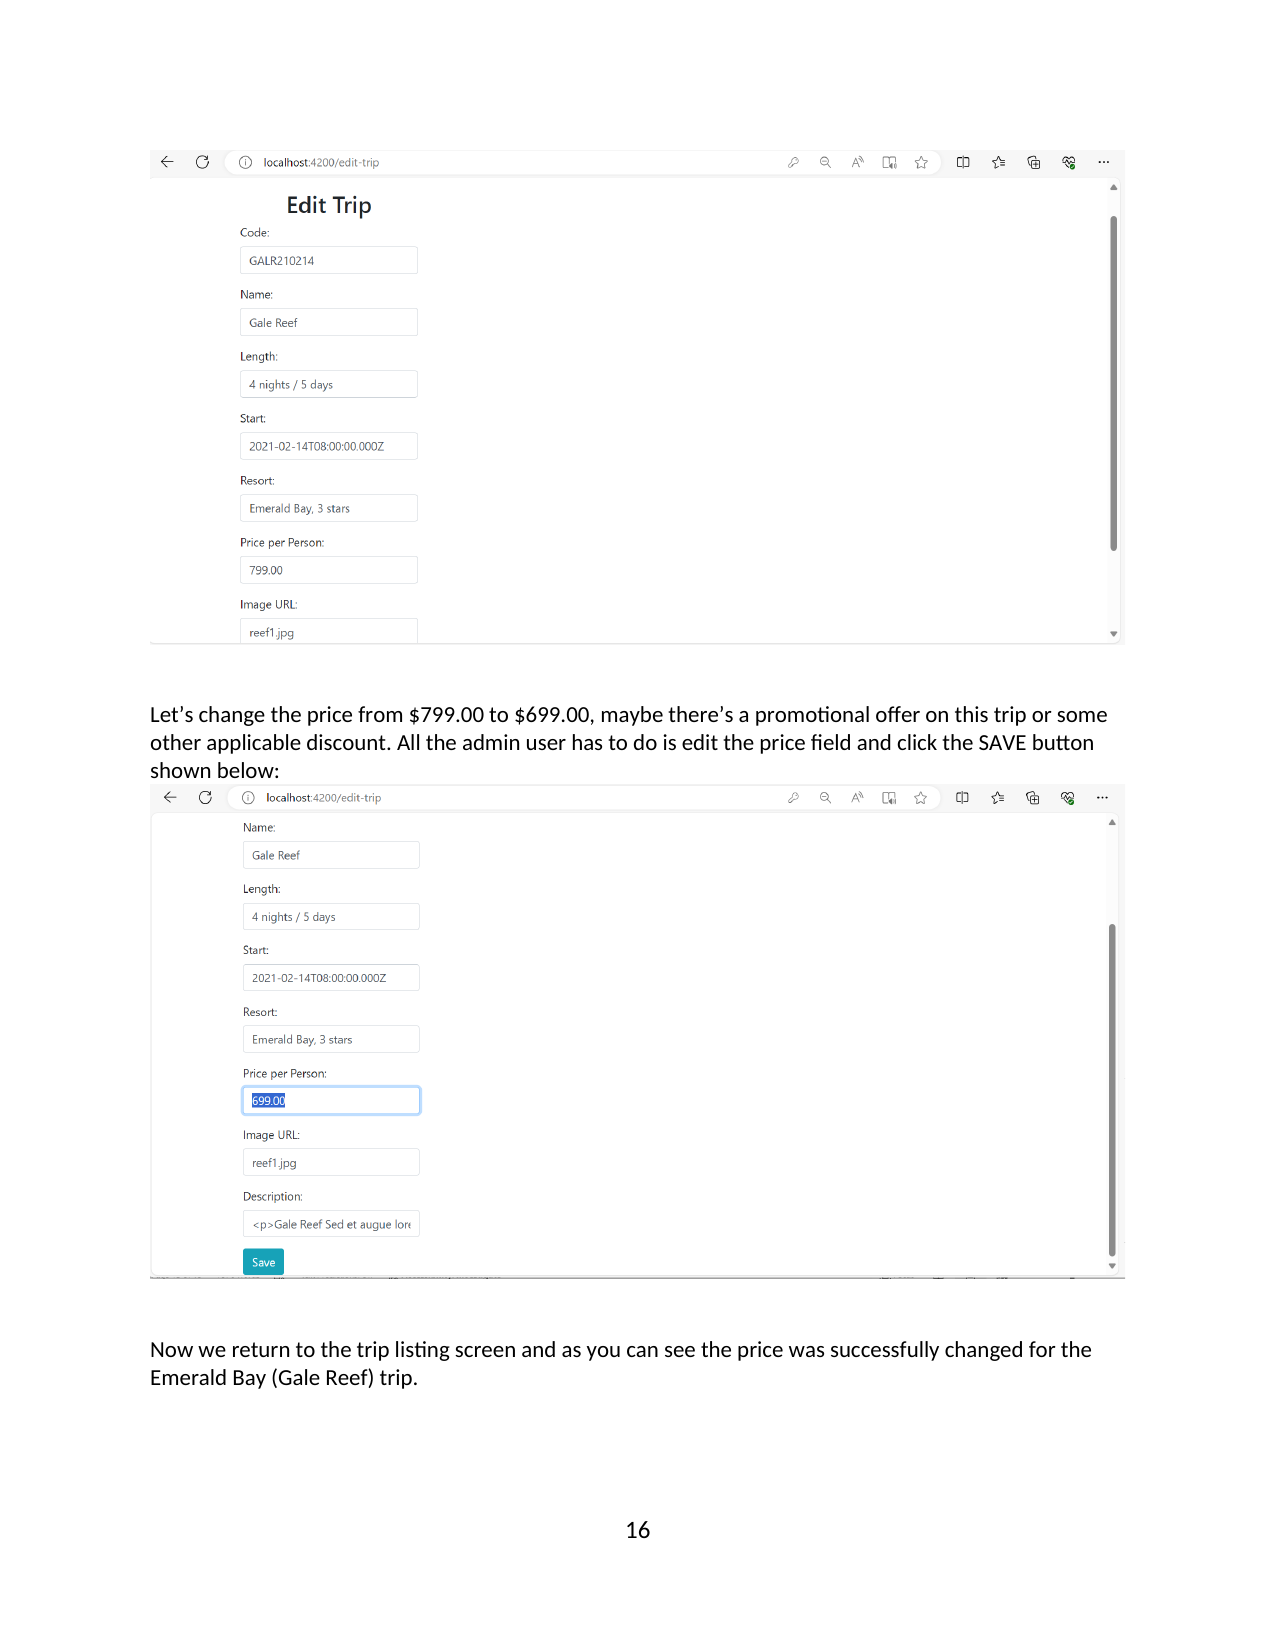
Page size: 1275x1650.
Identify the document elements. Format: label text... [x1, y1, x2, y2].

picture [150, 784, 1125, 1279]
text Let’s change the price from $799.00 to $699.00, maybe there’s a promotional offer on this trip or some other applicable discount. All the admin user has to do is edit the price field and click the SAVE button shown below: [150, 700, 1125, 784]
picture [150, 150, 1125, 645]
text Now we return to the trip listing screen and as you can see the price was successfully changed for the Emerald Bay (Gale Reef) trip. [150, 1335, 1125, 1391]
